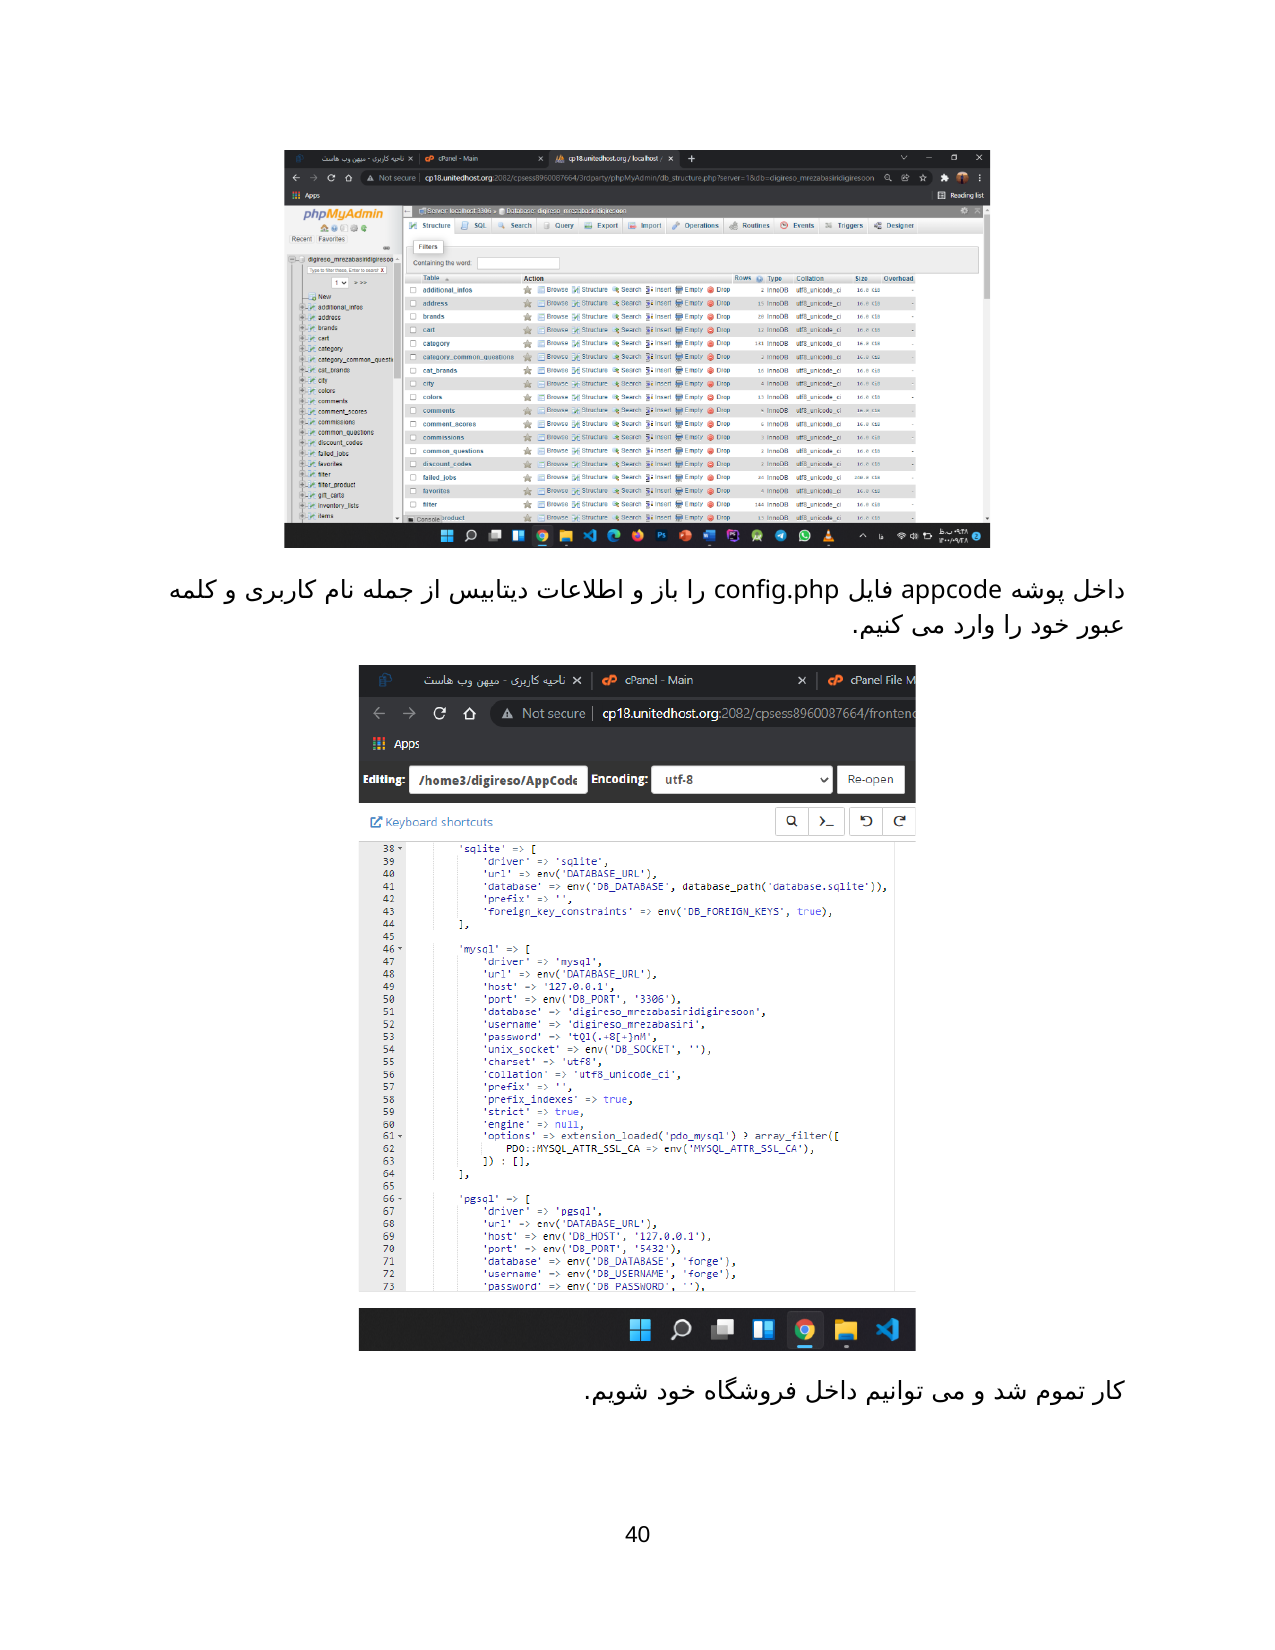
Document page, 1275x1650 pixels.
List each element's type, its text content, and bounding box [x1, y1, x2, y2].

picture [358, 665, 916, 1351]
picture [284, 150, 991, 548]
text داخل پوشه appcode فایل config.php را باز و اطلاعات دیتابیس از جمله نام کاربری و کلمه عبور خود را وارد می کنیم. [150, 572, 1125, 640]
text کار تموم شد و می توانیم داخل فروشگاه خود شویم. [150, 1376, 1125, 1405]
